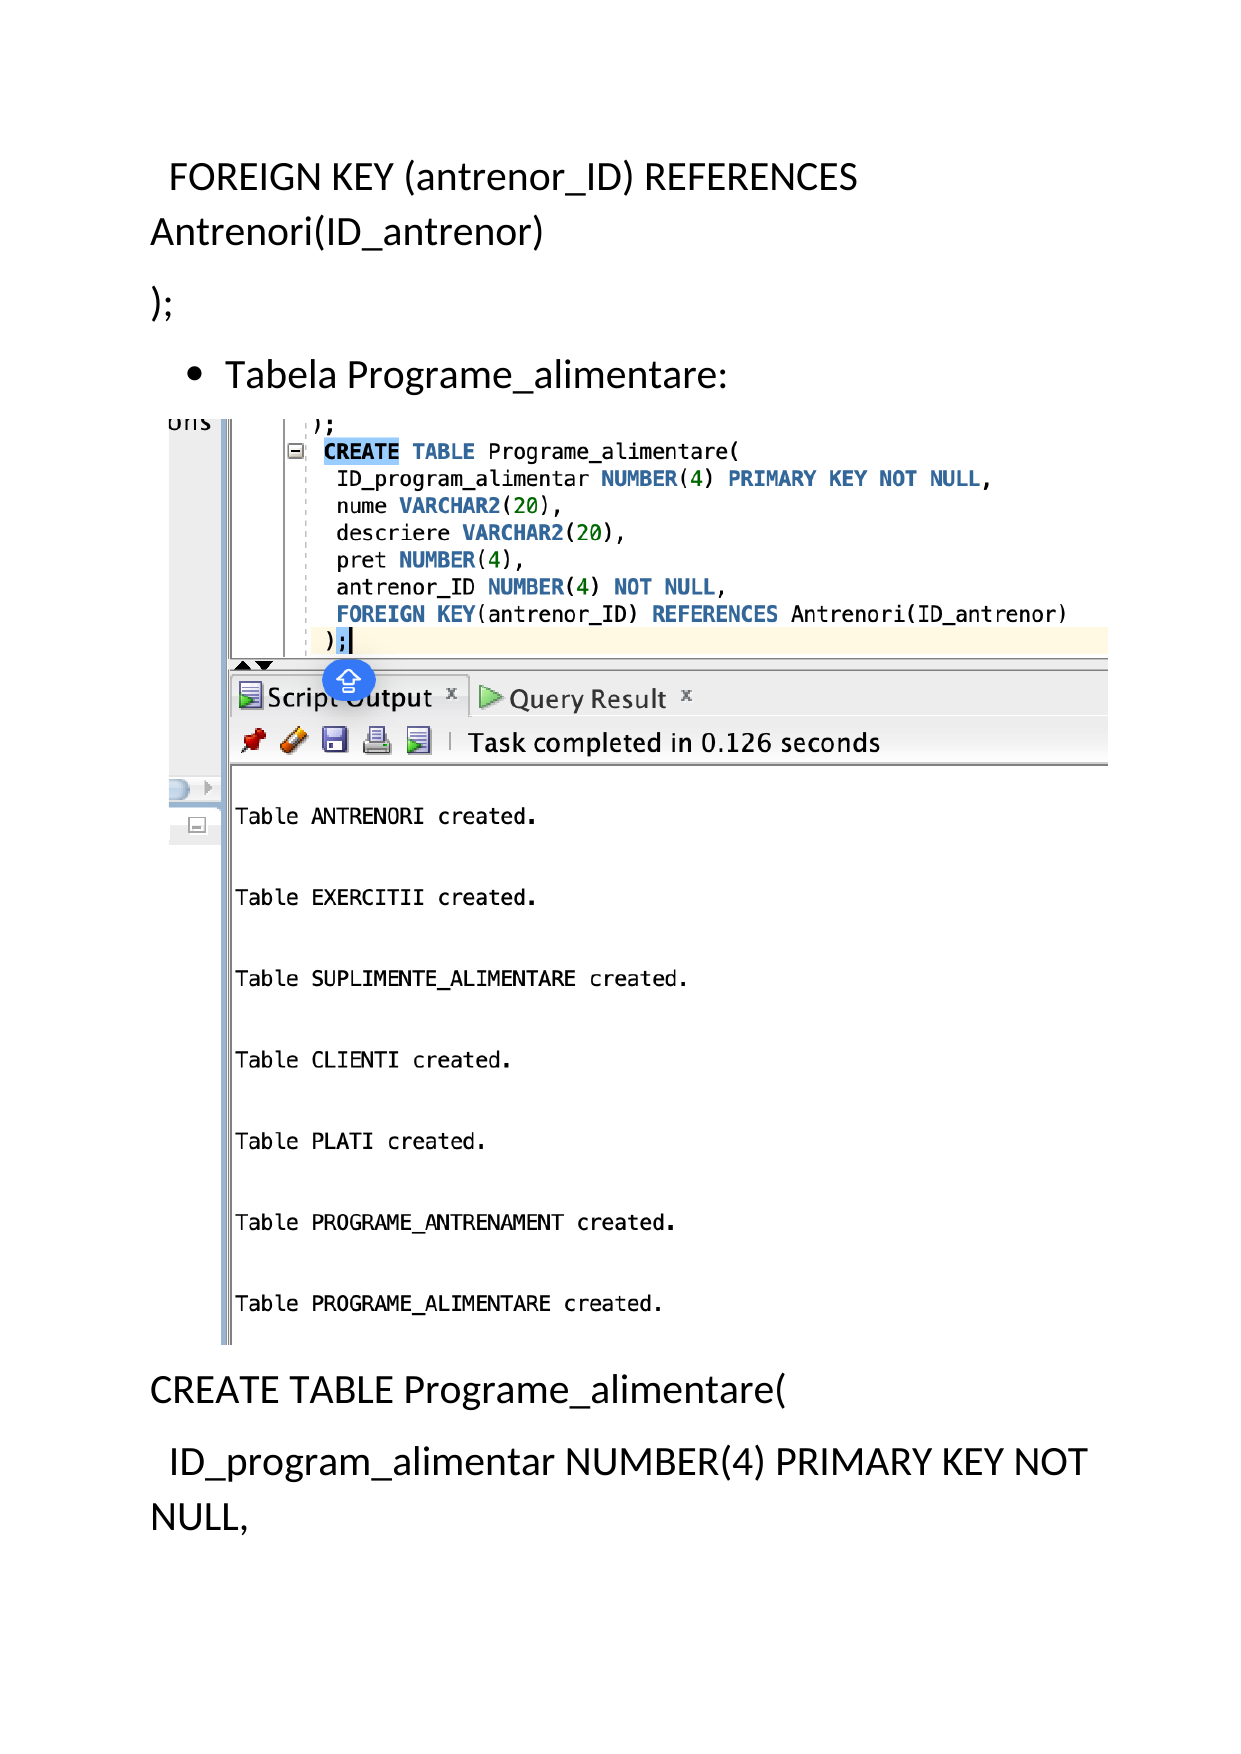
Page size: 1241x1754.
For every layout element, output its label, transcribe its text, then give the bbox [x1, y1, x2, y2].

list Tabela Programe_alimentare: [187, 348, 1090, 399]
text CREATE TABLE Programe_alimentare( [150, 1363, 1090, 1414]
text FOREIGN KEY (antrenor_ID) REFERENCES Antrenori(ID_antrenor) [150, 150, 1090, 256]
text ); [150, 276, 1090, 327]
text ID_program_alimentar NUMBER(4) PRIMARY KEY NOT NULL, [150, 1435, 1090, 1541]
